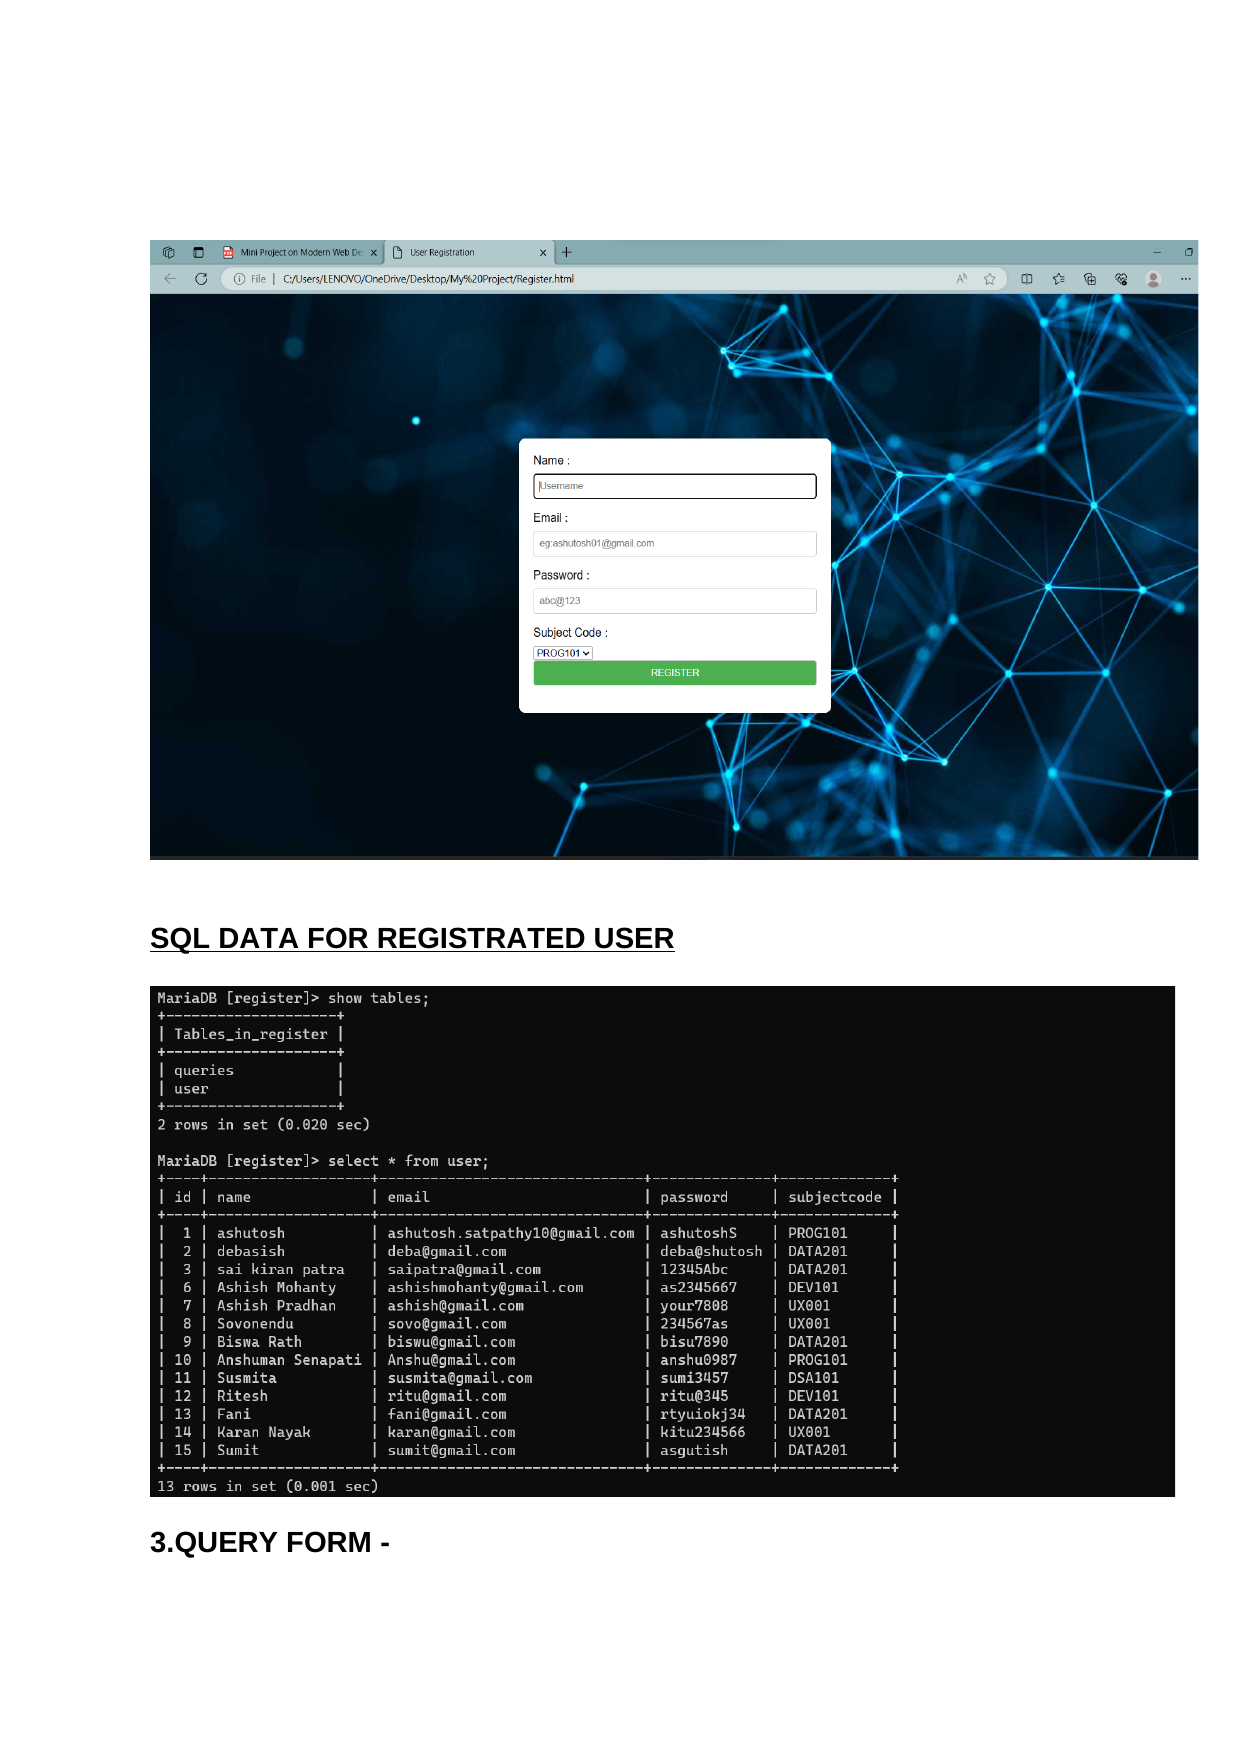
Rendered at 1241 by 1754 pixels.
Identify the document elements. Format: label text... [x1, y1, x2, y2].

text SQL DATA FOR REGISTRATED USER [150, 922, 1090, 955]
picture [150, 240, 1199, 860]
text 3.QUERY FORM - [150, 1525, 1090, 1559]
picture [150, 986, 1175, 1497]
